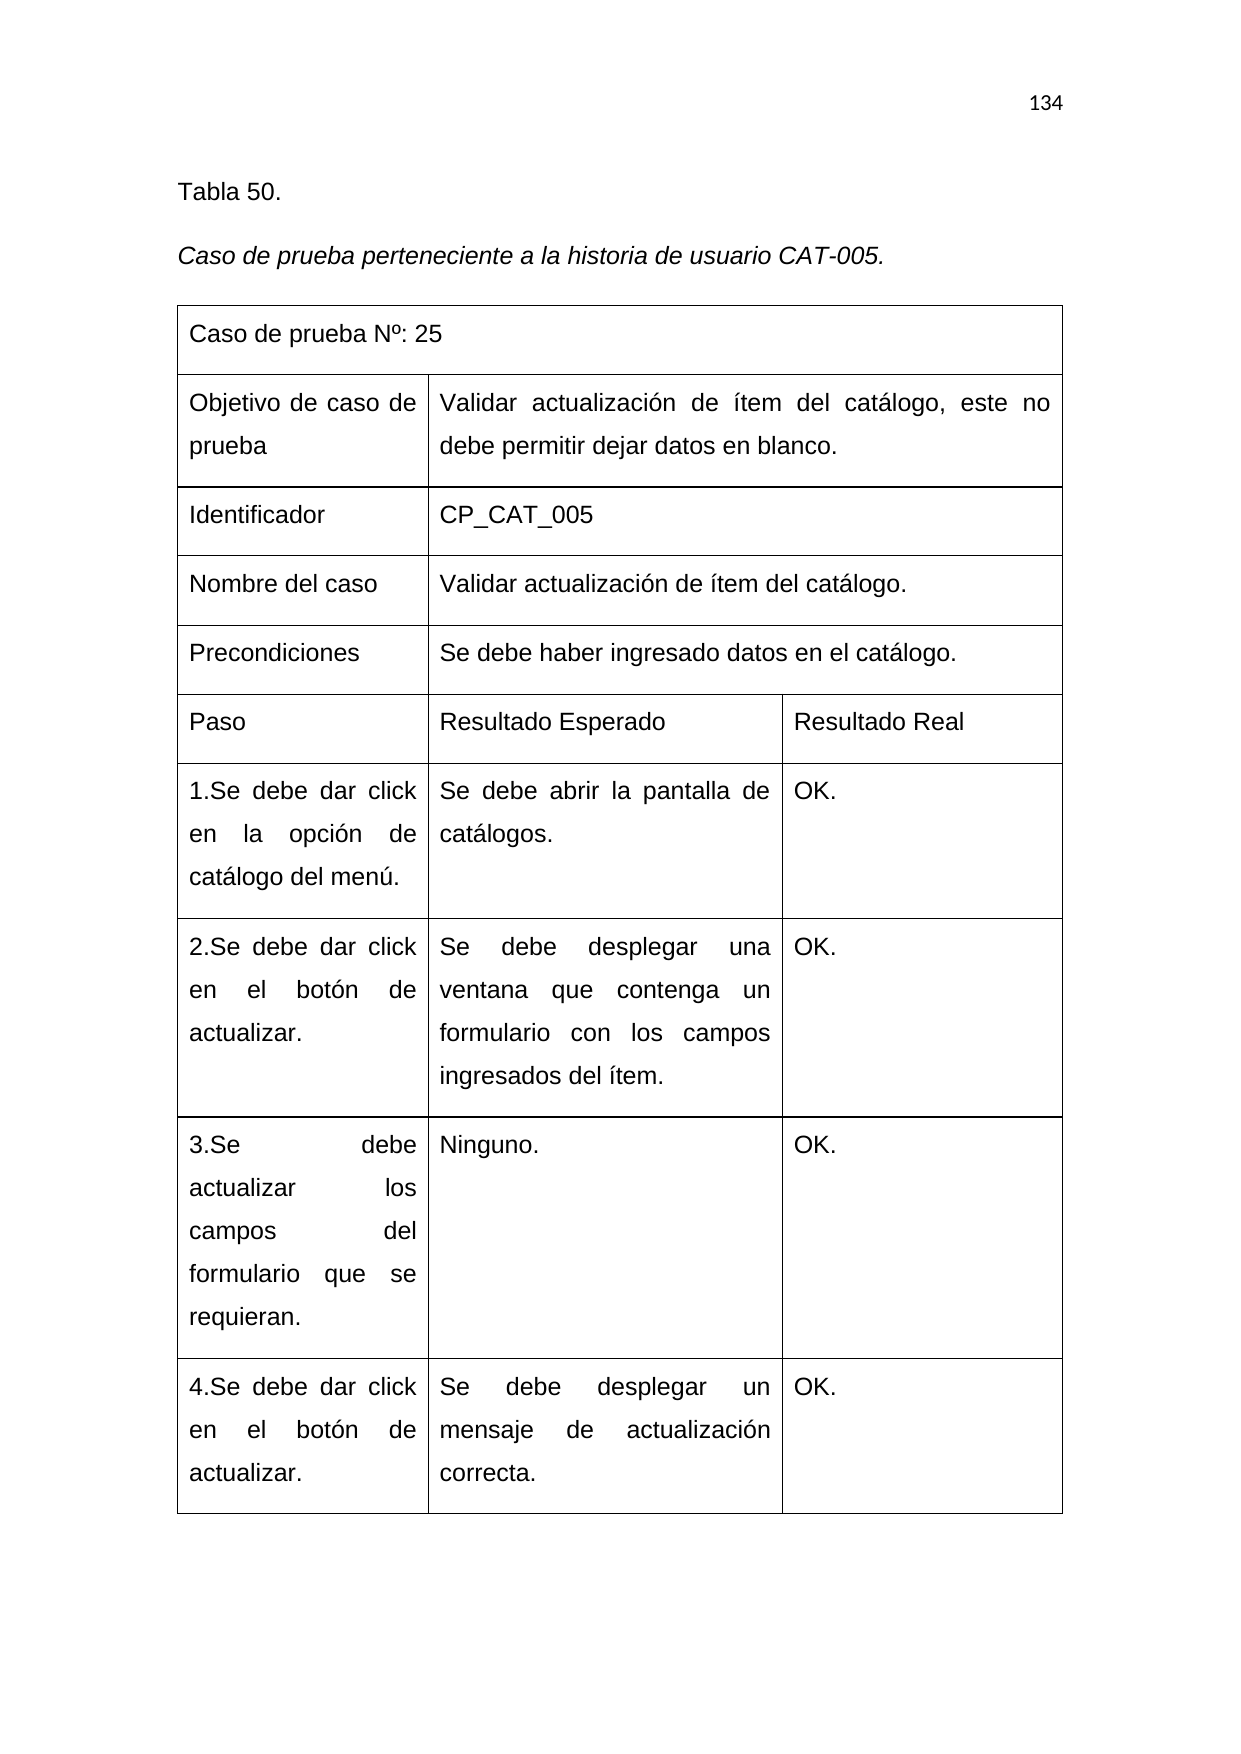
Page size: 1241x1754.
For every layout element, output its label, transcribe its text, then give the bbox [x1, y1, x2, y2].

table_cell 3.Se debe actualizar los campos del formulario que se requieran. [178, 1118, 428, 1358]
table_cell Ninguno. [429, 1118, 782, 1358]
table_cell OK. [783, 764, 1062, 918]
table_cell Identificador [178, 488, 428, 555]
table_cell Validar actualización de ítem del catálogo, este no debe permitir dejar datos en blanco. [429, 375, 1062, 486]
table_cell Objetivo de caso de prueba [178, 375, 428, 486]
table_cell Se debe desplegar una ventana que contenga un formulario con los campos ingresados del ítem. [429, 919, 782, 1116]
table_cell OK. [783, 1359, 1062, 1513]
table_cell Se debe desplegar un mensaje de actualización correcta. [429, 1359, 782, 1513]
table_cell Resultado Real [783, 695, 1062, 763]
table_cell OK. [783, 919, 1062, 1116]
table_cell Resultado Esperado [429, 695, 782, 763]
table_cell Se debe haber ingresado datos en el catálogo. [429, 626, 1062, 693]
table_cell Nombre del caso [178, 556, 428, 624]
table_header Caso de prueba Nº: 25 [178, 306, 1062, 374]
table_cell 2.Se debe dar click en el botón de actualizar. [178, 919, 428, 1116]
table_cell Precondiciones [178, 626, 428, 693]
table_cell OK. [783, 1118, 1062, 1358]
text Caso de prueba perteneciente a la historia de usuario CAT-005. [177, 241, 1063, 270]
table_cell CP_CAT_005 [429, 488, 1062, 555]
text Tabla 50. [177, 177, 1063, 206]
table_cell 4.Se debe dar click en el botón de actualizar. [178, 1359, 428, 1513]
table_cell 1.Se debe dar click en la opción de catálogo del menú. [178, 764, 428, 918]
table_cell Paso [178, 695, 428, 763]
table_cell Validar actualización de ítem del catálogo. [429, 556, 1062, 624]
table_cell Se debe abrir la pantalla de catálogos. [429, 764, 782, 918]
